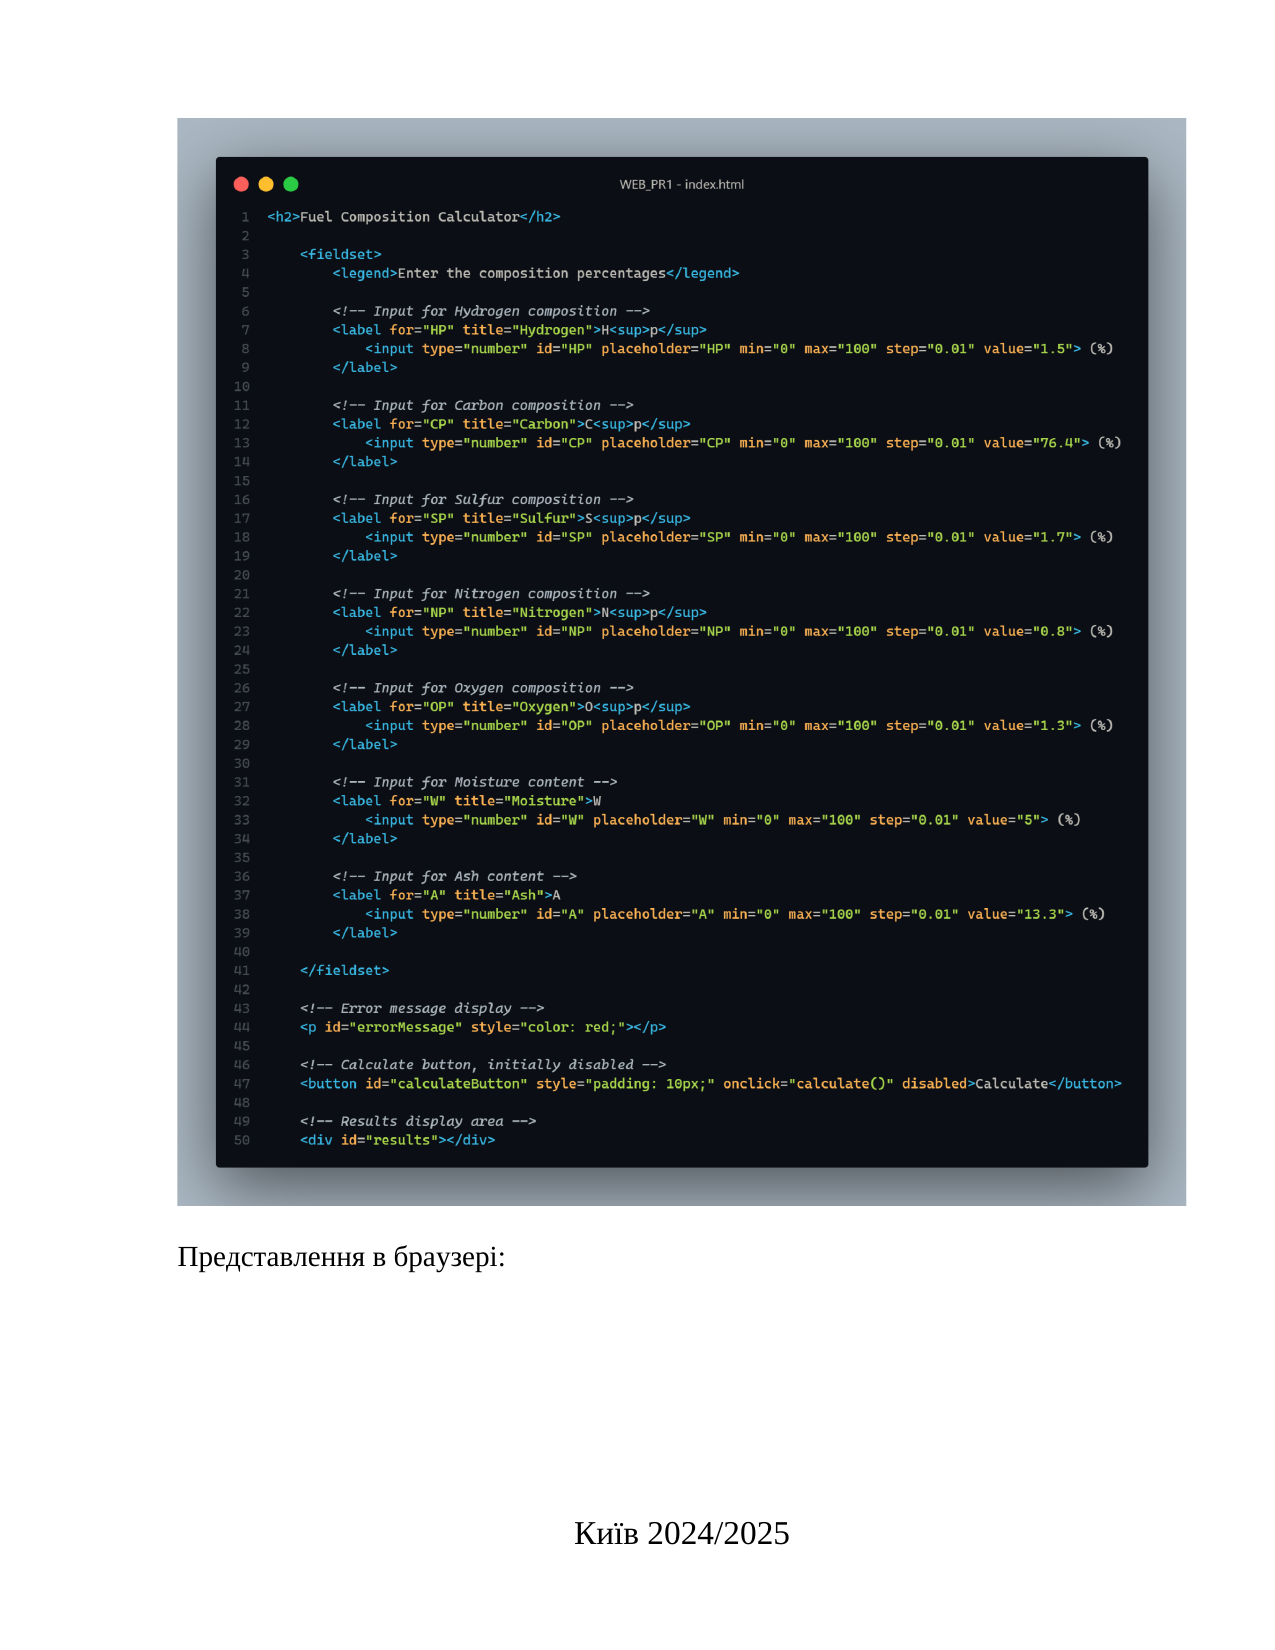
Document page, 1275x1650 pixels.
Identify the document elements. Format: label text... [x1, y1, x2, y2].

picture [177, 118, 1187, 1206]
text Представлення в браузері: [177, 1239, 1186, 1273]
